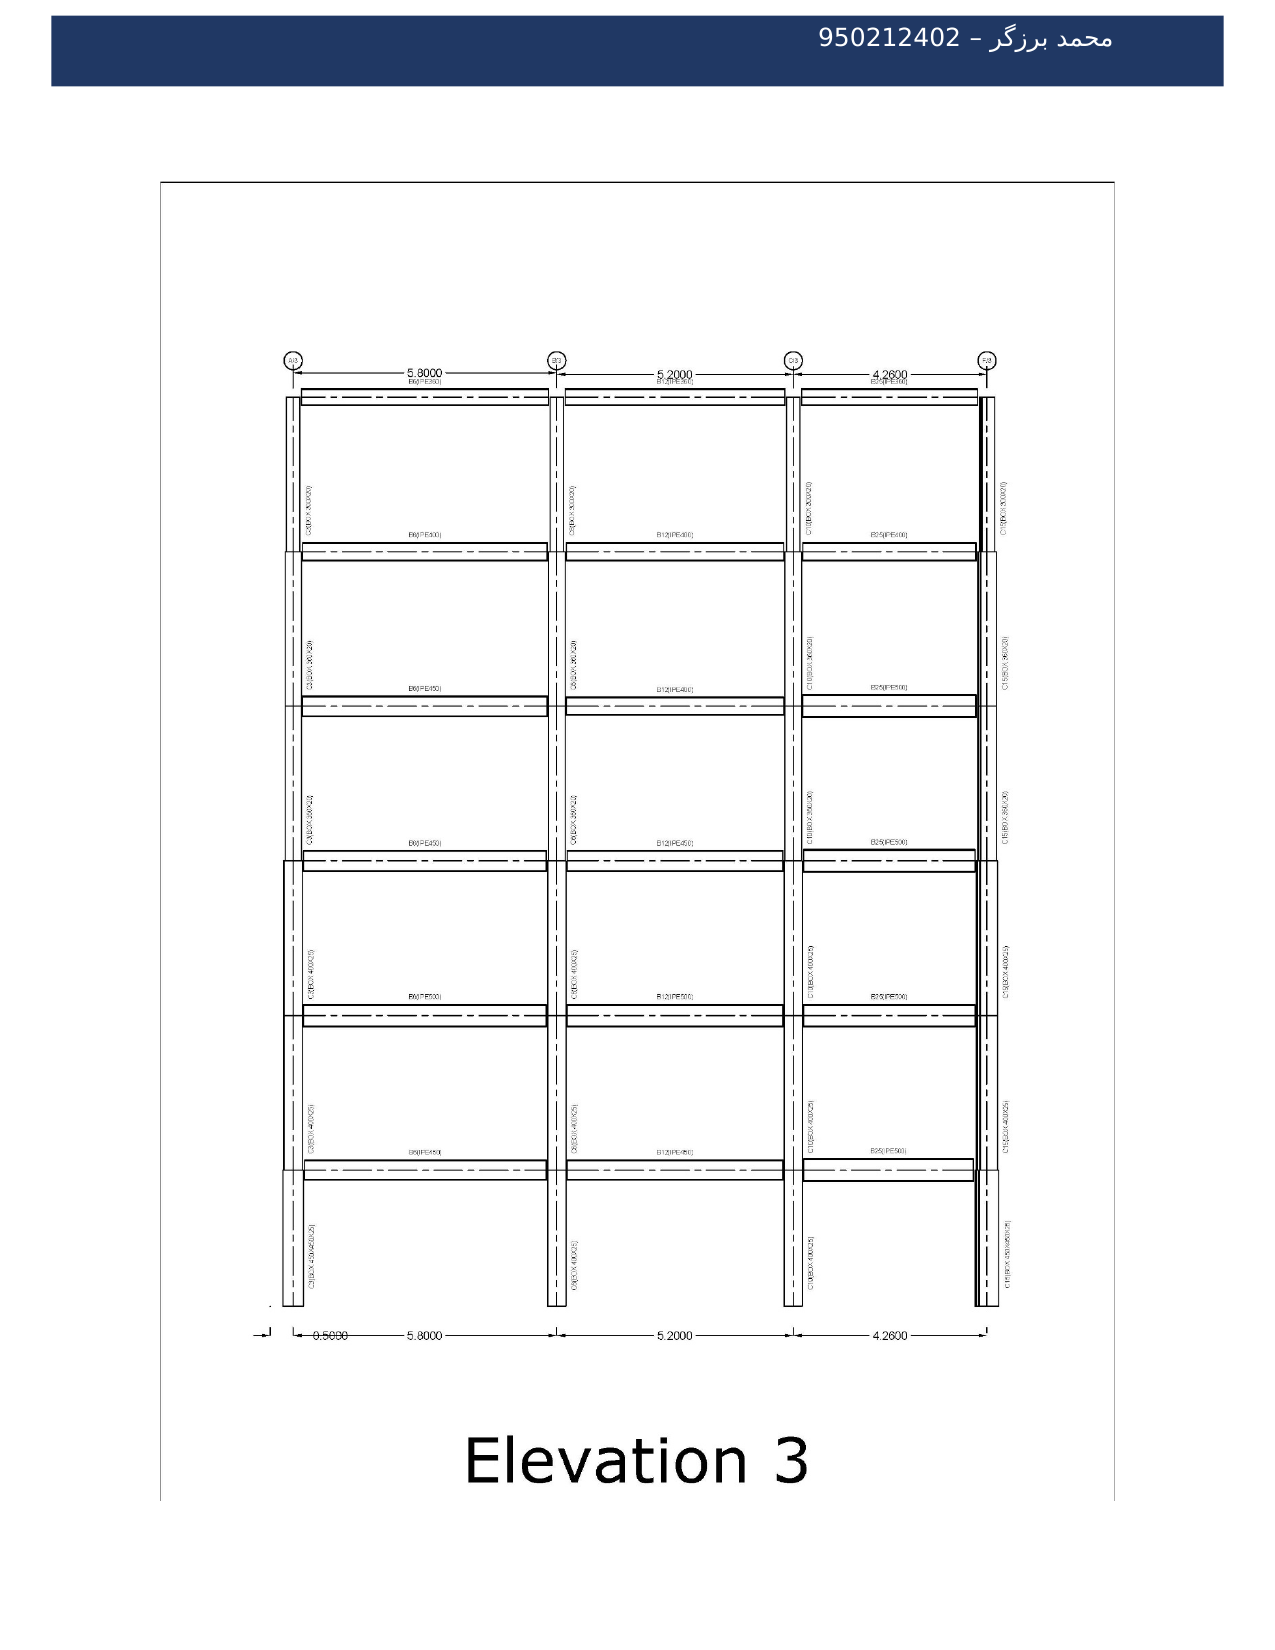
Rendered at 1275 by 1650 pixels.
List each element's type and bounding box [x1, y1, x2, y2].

picture [160, 181, 1115, 1501]
